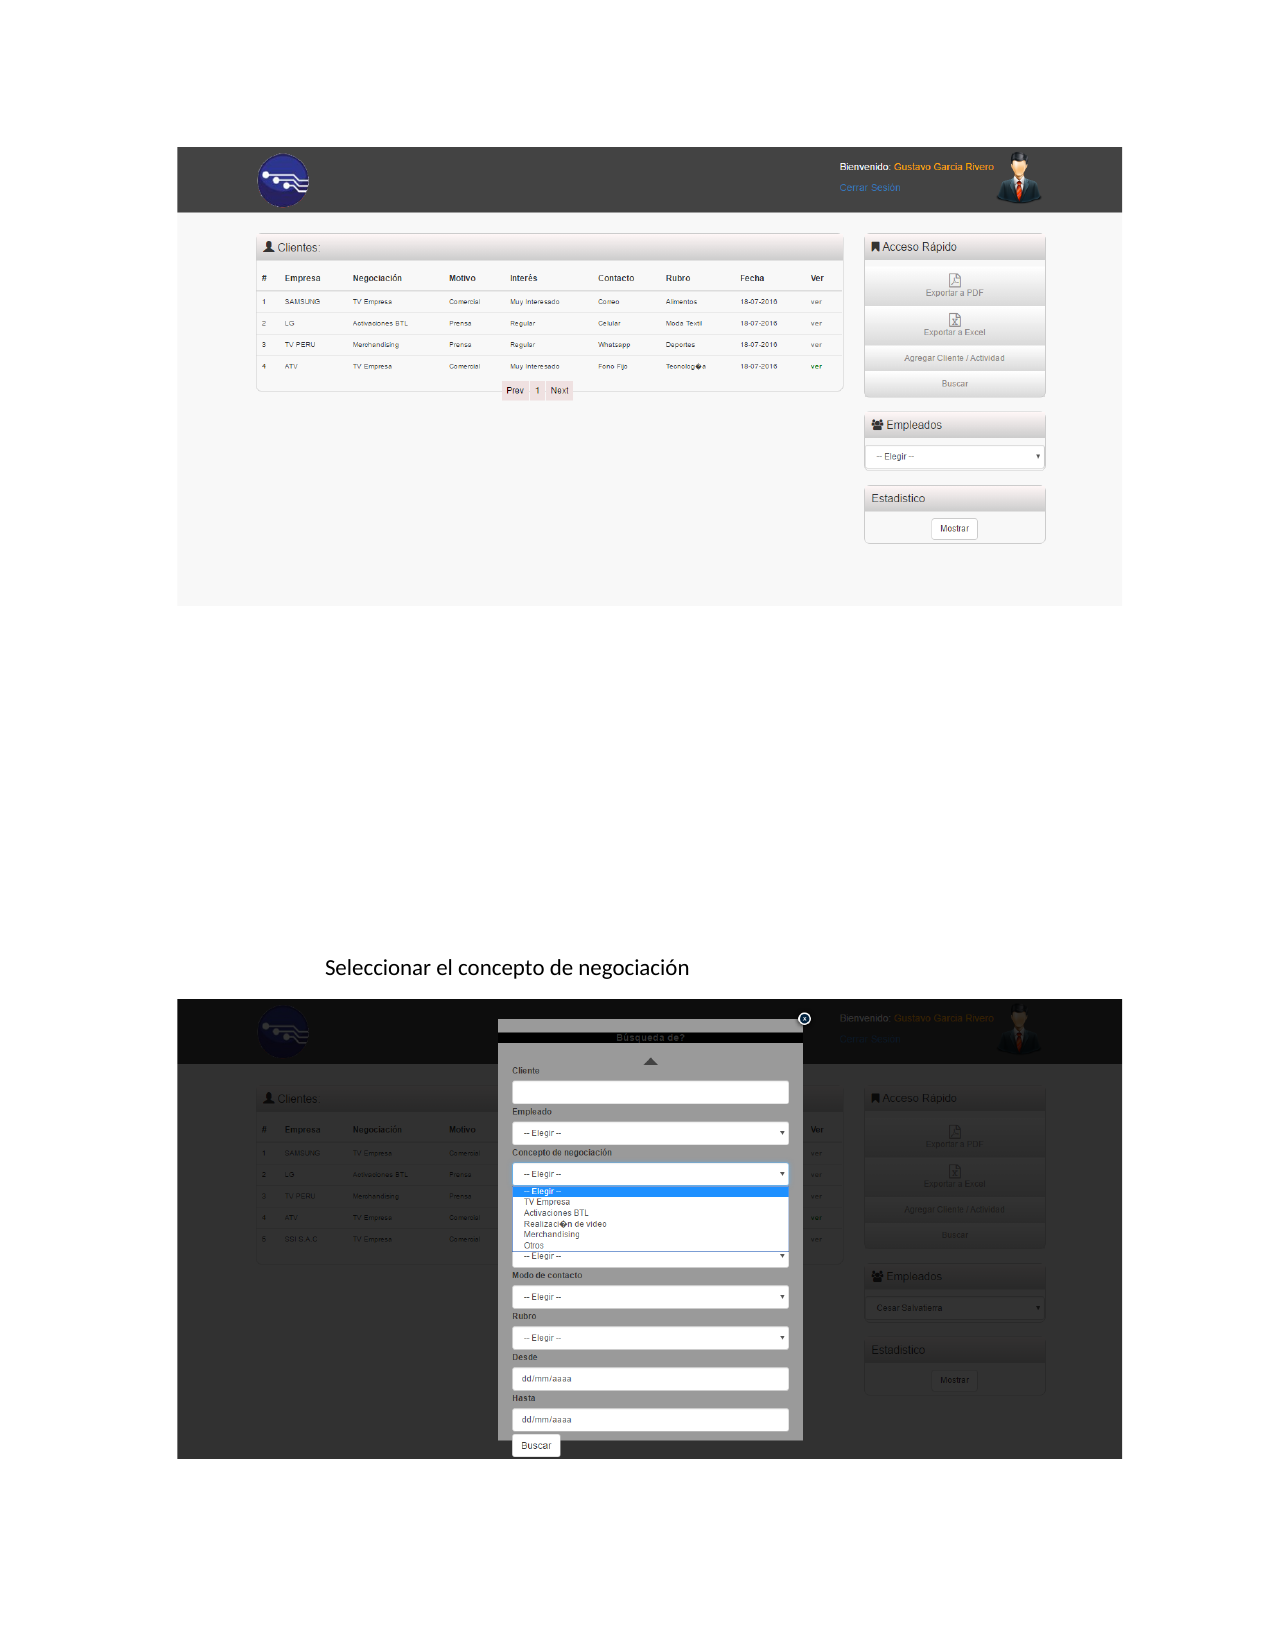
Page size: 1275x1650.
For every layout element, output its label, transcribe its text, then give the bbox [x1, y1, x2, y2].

picture [177, 999, 1123, 1459]
picture [177, 147, 1123, 606]
text Seleccionar el concepto de negociación [251, 953, 1098, 981]
